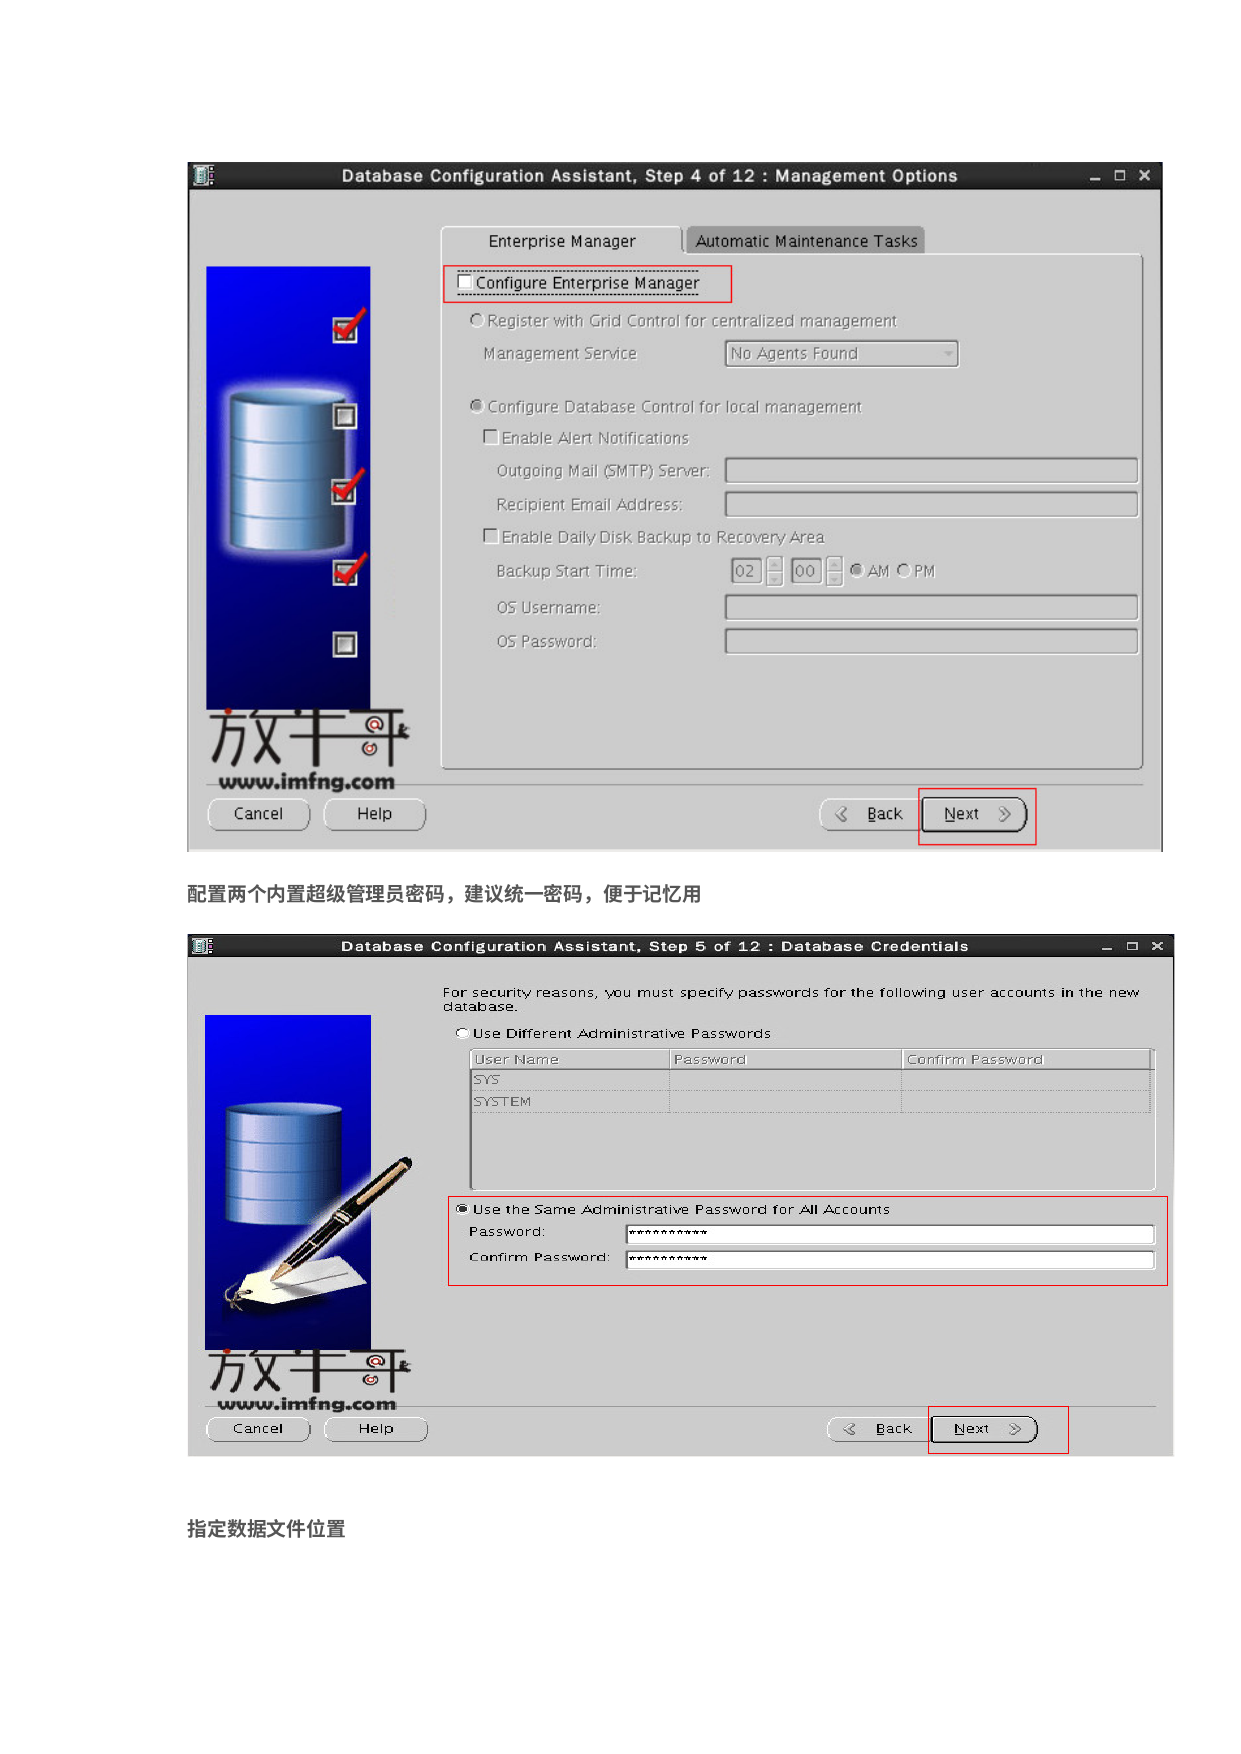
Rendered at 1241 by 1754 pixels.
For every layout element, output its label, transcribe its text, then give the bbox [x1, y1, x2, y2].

text 配置两个内置超级管理员密码，建议统一密码，便于记忆用 [187, 852, 1053, 909]
picture [187, 162, 1163, 852]
picture [187, 934, 1175, 1457]
text 指定数据文件位置 [187, 1512, 1053, 1544]
